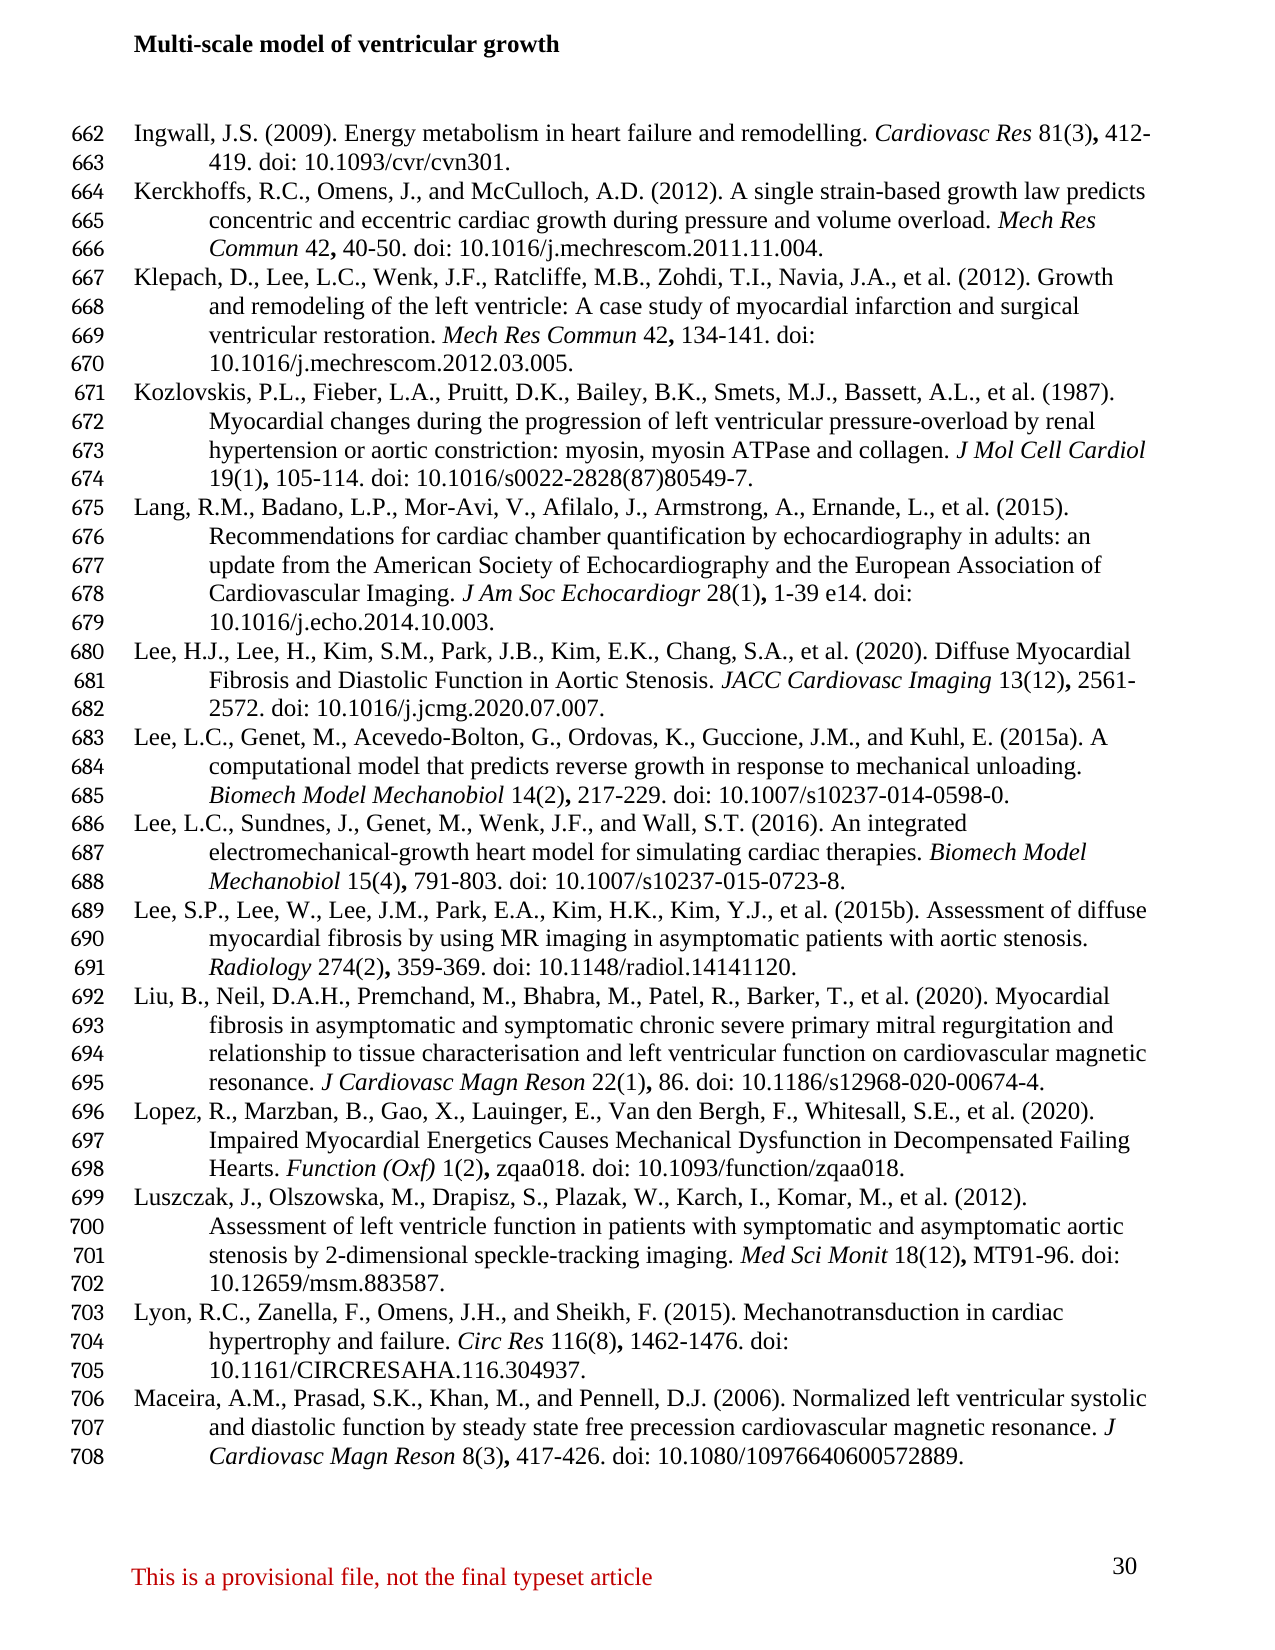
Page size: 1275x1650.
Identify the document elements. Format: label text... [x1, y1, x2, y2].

text Kerckhoffs, R.C., Omens, J., and McCulloch, A.D. (2012). A single strain-based growth law predicts concentric and eccentric cardiac growth during pressure and volume overload. Mech Res Commun 42, 40-50. doi: 10.1016/j.mechrescom.2011.11.004. [133, 176, 1152, 262]
text Maceira, A.M., Prasad, S.K., Khan, M., and Pennell, D.J. (2006). Normalized left ventricular systolic and diastolic function by steady state free precession cardiovascular magnetic resonance. J Cardiovasc Magn Reson 8(3), 417-426. doi: 10.1080/10976640600572889. [133, 1383, 1152, 1470]
text Luszczak, J., Olszowska, M., Drapisz, S., Plazak, W., Karch, I., Komar, M., et al. (2012). Assessment of left ventricle function in patients with symptomatic and asymptomatic aortic stenosis by 2-dimensional speckle-tracking imaging. Med Sci Monit 18(12), MT91-96. doi: 10.12659/msm.883587. [133, 1182, 1152, 1297]
text Lyon, R.C., Zanella, F., Omens, J.H., and Sheikh, F. (2015). Mechanotransduction in cardiac hypertrophy and failure. Circ Res 116(8), 1462-1476. doi: 10.1161/CIRCRESAHA.116.304937. [133, 1297, 1152, 1383]
text Lee, H.J., Lee, H., Kim, S.M., Park, J.B., Kim, E.K., Chang, S.A., et al. (2020). Diffuse Myocardial Fibrosis and Diastolic Function in Aortic Stenosis. JACC Cardiovasc Imaging 13(12), 2561-2572. doi: 10.1016/j.jcmg.2020.07.007. [133, 636, 1152, 722]
text Liu, B., Neil, D.A.H., Premchand, M., Bhabra, M., Patel, R., Barker, T., et al. (2020). Myocardial fibrosis in asymptomatic and symptomatic chronic severe primary mitral regurgitation and relationship to tissue characterisation and left ventricular function on cardiovascular magnetic resonance. J Cardiovasc Magn Reson 22(1), 86. doi: 10.1186/s12968-020-00674-4. [133, 981, 1152, 1096]
text Lang, R.M., Badano, L.P., Mor-Avi, V., Afilalo, J., Armstrong, A., Ernande, L., et al. (2015). Recommendations for cardiac chamber quantification by echocardiography in adults: an update from the American Society of Echocardiography and the European Association of Cardiovascular Imaging. J Am Soc Echocardiogr 28(1), 1-39 e14. doi: 10.1016/j.echo.2014.10.003. [133, 492, 1152, 636]
text Kozlovskis, P.L., Fieber, L.A., Pruitt, D.K., Bailey, B.K., Smets, M.J., Bassett, A.L., et al. (1987). Myocardial changes during the progression of left ventricular pressure-overload by renal hypertension or aortic constriction: myosin, myosin ATPase and collagen. J Mol Cell Cardiol 19(1), 105-114. doi: 10.1016/s0022-2828(87)80549-7. [133, 377, 1152, 492]
text Lopez, R., Marzban, B., Gao, X., Lauinger, E., Van den Bergh, F., Whitesall, S.E., et al. (2020). Impaired Myocardial Energetics Causes Mechanical Dysfunction in Decompensated Failing Hearts. Function (Oxf) 1(2), zqaa018. doi: 10.1093/function/zqaa018. [133, 1096, 1152, 1182]
text Lee, L.C., Genet, M., Acevedo-Bolton, G., Ordovas, K., Guccione, J.M., and Kuhl, E. (2015a). A computational model that predicts reverse growth in response to mechanical unloading. Biomech Model Mechanobiol 14(2), 217-229. doi: 10.1007/s10237-014-0598-0. [133, 722, 1152, 808]
text Ingwall, J.S. (2009). Energy metabolism in heart failure and remodelling. Cardiovasc Res 81(3), 412-419. doi: 10.1093/cvr/cvn301. [133, 118, 1152, 176]
text Klepach, D., Lee, L.C., Wenk, J.F., Ratcliffe, M.B., Zohdi, T.I., Navia, J.A., et al. (2012). Growth and remodeling of the left ventricle: A case study of myocardial infarction and surgical ventricular restoration. Mech Res Commun 42, 134-141. doi: 10.1016/j.mechrescom.2012.03.005. [133, 262, 1152, 377]
text Lee, S.P., Lee, W., Lee, J.M., Park, E.A., Kim, H.K., Kim, Y.J., et al. (2015b). Assessment of diffuse myocardial fibrosis by using MR imaging in asymptomatic patients with aortic stenosis. Radiology 274(2), 359-369. doi: 10.1148/radiol.14141120. [133, 895, 1152, 981]
text Lee, L.C., Sundnes, J., Genet, M., Wenk, J.F., and Wall, S.T. (2016). An integrated electromechanical-growth heart model for simulating cardiac therapies. Biomech Model Mechanobiol 15(4), 791-803. doi: 10.1007/s10237-015-0723-8. [133, 808, 1152, 895]
